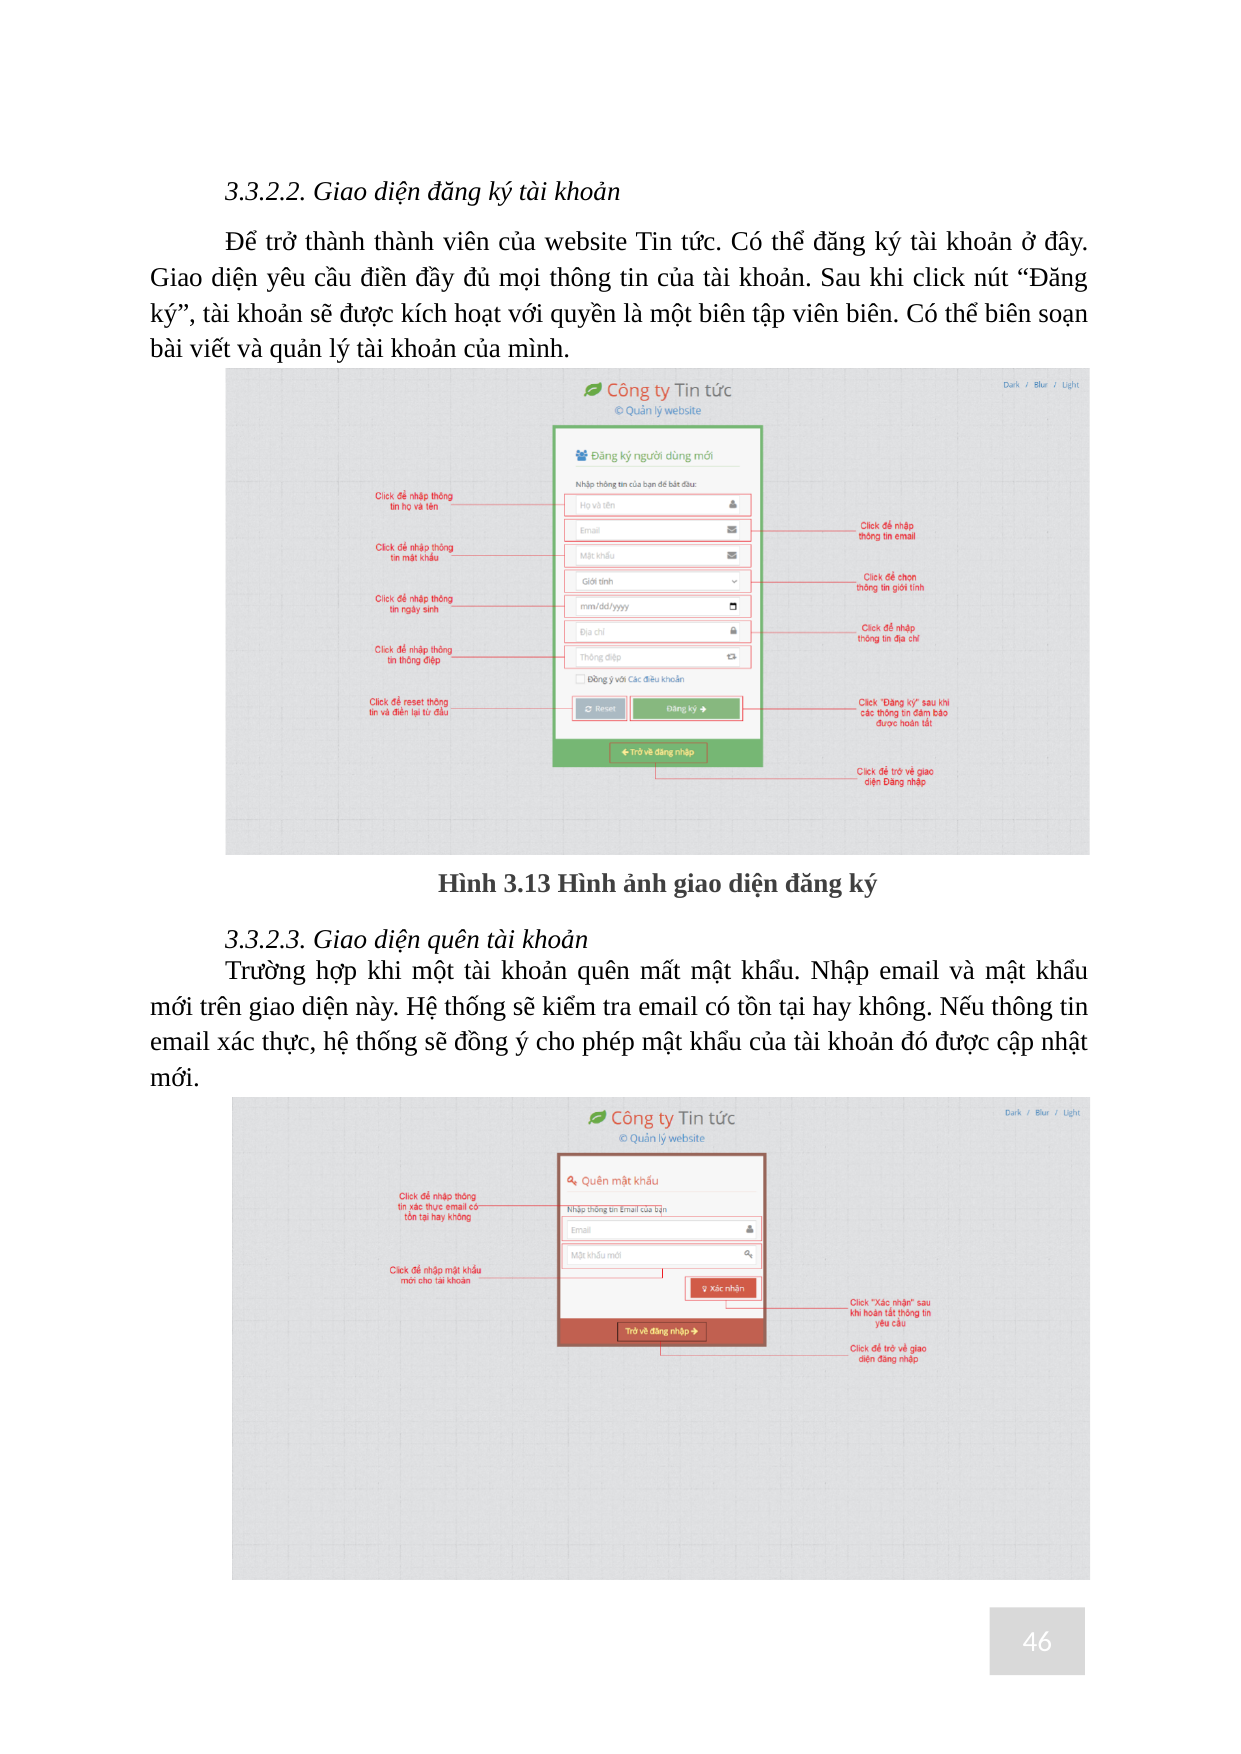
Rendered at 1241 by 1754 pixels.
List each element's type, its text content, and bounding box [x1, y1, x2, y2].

text Trường hợp khi một tài khoản quên mất mật khẩu. Nhập email và mật khẩu mới trên giao diện này. Hệ thống sẽ kiểm tra email có tồn tại hay không. Nếu thông tin email xác thực, hệ thống sẽ đồng ý cho phép mật khẩu của tài khoản đó được cập nhật mới. [150, 954, 1090, 1092]
picture [232, 1097, 1091, 1580]
picture [225, 368, 1090, 855]
text Để trở thành thành viên của website Tin tức. Có thể đăng ký tài khoản ở đây. Giao diện yêu cầu điền đầy đủ mọi thông tin của tài khoản. Sau khi click nút “Đăng ký”, tài khoản sẽ được kích hoạt với quyền là một biên tập viên biên. Có thể biên soạn bài viết và quản lý tài khoản của mình. [150, 225, 1090, 364]
text 3.3.2.2. Giao diện đăng ký tài khoản [225, 175, 1090, 206]
text Hình 3.13 Hình ảnh giao diện đăng ký [150, 867, 1090, 898]
text 3.3.2.3. Giao diện quên tài khoản [150, 923, 1090, 954]
